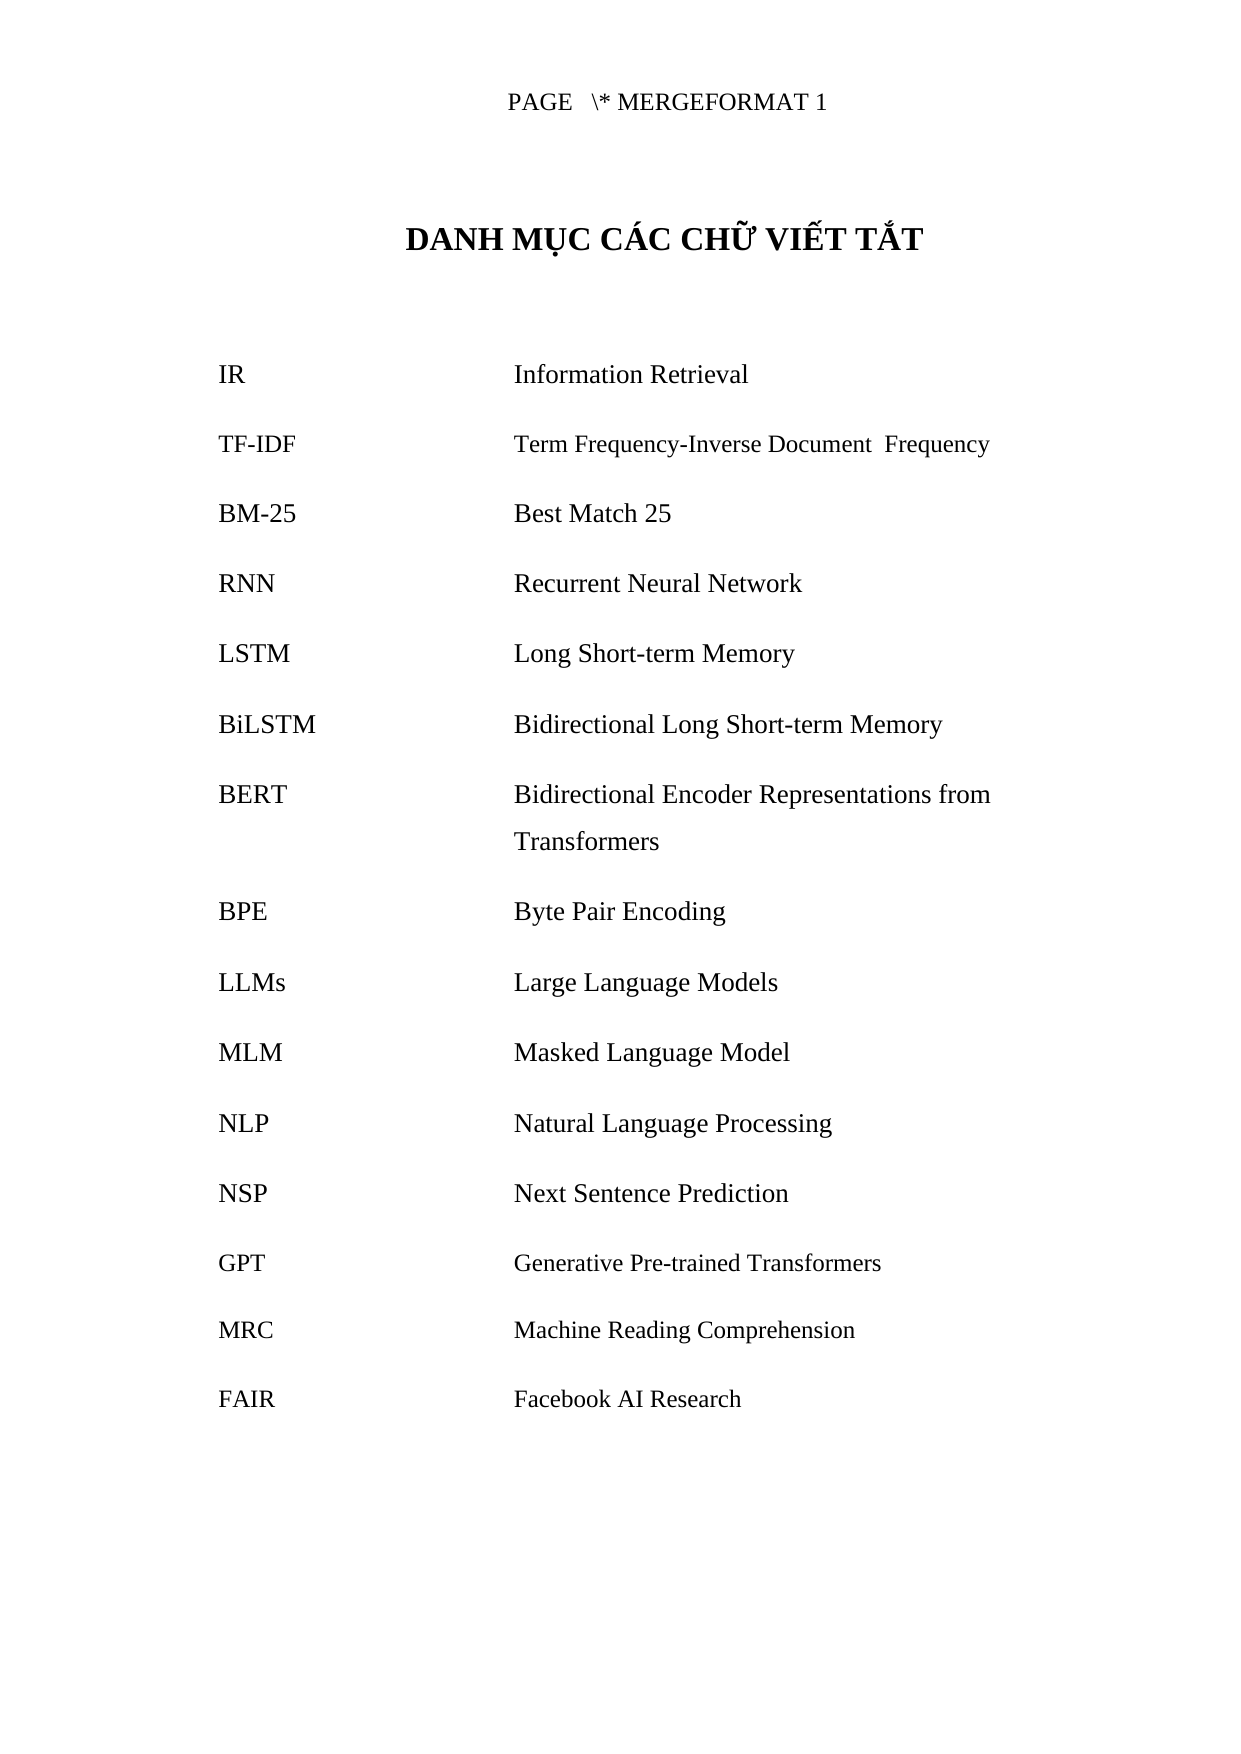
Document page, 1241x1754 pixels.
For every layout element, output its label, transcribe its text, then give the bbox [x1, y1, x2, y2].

table_cell MRC [207, 1303, 502, 1371]
table_cell Masked Language Model [503, 1024, 1122, 1094]
table_cell LLMs [207, 954, 502, 1024]
subtitle DANH MỤC CÁC CHỮ VIẾT TẮT [207, 219, 1122, 258]
table_cell MLM [207, 1024, 502, 1094]
table_cell NLP [207, 1094, 502, 1165]
table_cell BERT [207, 766, 502, 883]
table_cell Natural Language Processing [503, 1094, 1122, 1165]
table_cell BiLSTM [207, 696, 502, 766]
table_cell GPT [207, 1235, 502, 1303]
table_cell Facebook AI Research [503, 1371, 1122, 1495]
table_cell Generative Pre-trained Transformers [503, 1235, 1122, 1303]
table_header Information Retrieval [503, 346, 1122, 416]
table_cell Byte Pair Encoding [503, 883, 1122, 953]
table_cell Best Match 25 [503, 484, 1122, 555]
table_cell RNN [207, 555, 502, 625]
table_cell Recurrent Neural Network [503, 555, 1122, 625]
table_cell Bidirectional Long Short-term Memory [503, 696, 1122, 766]
table_cell Machine Reading Comprehension [503, 1303, 1122, 1371]
table_cell LSTM [207, 625, 502, 696]
table_cell Bidirectional Encoder Representations from Transformers [503, 766, 1122, 883]
table_cell TF-IDF [207, 416, 502, 484]
table_cell NSP [207, 1165, 502, 1235]
table_cell Next Sentence Prediction [503, 1165, 1122, 1235]
table_cell Term Frequency-Inverse Document Frequency [503, 416, 1122, 484]
table_cell Large Language Models [503, 954, 1122, 1024]
table_cell FAIR [207, 1371, 502, 1495]
table_header IR [207, 346, 502, 416]
table_cell BM-25 [207, 484, 502, 555]
table_cell BPE [207, 883, 502, 953]
table_cell Long Short-term Memory [503, 625, 1122, 696]
